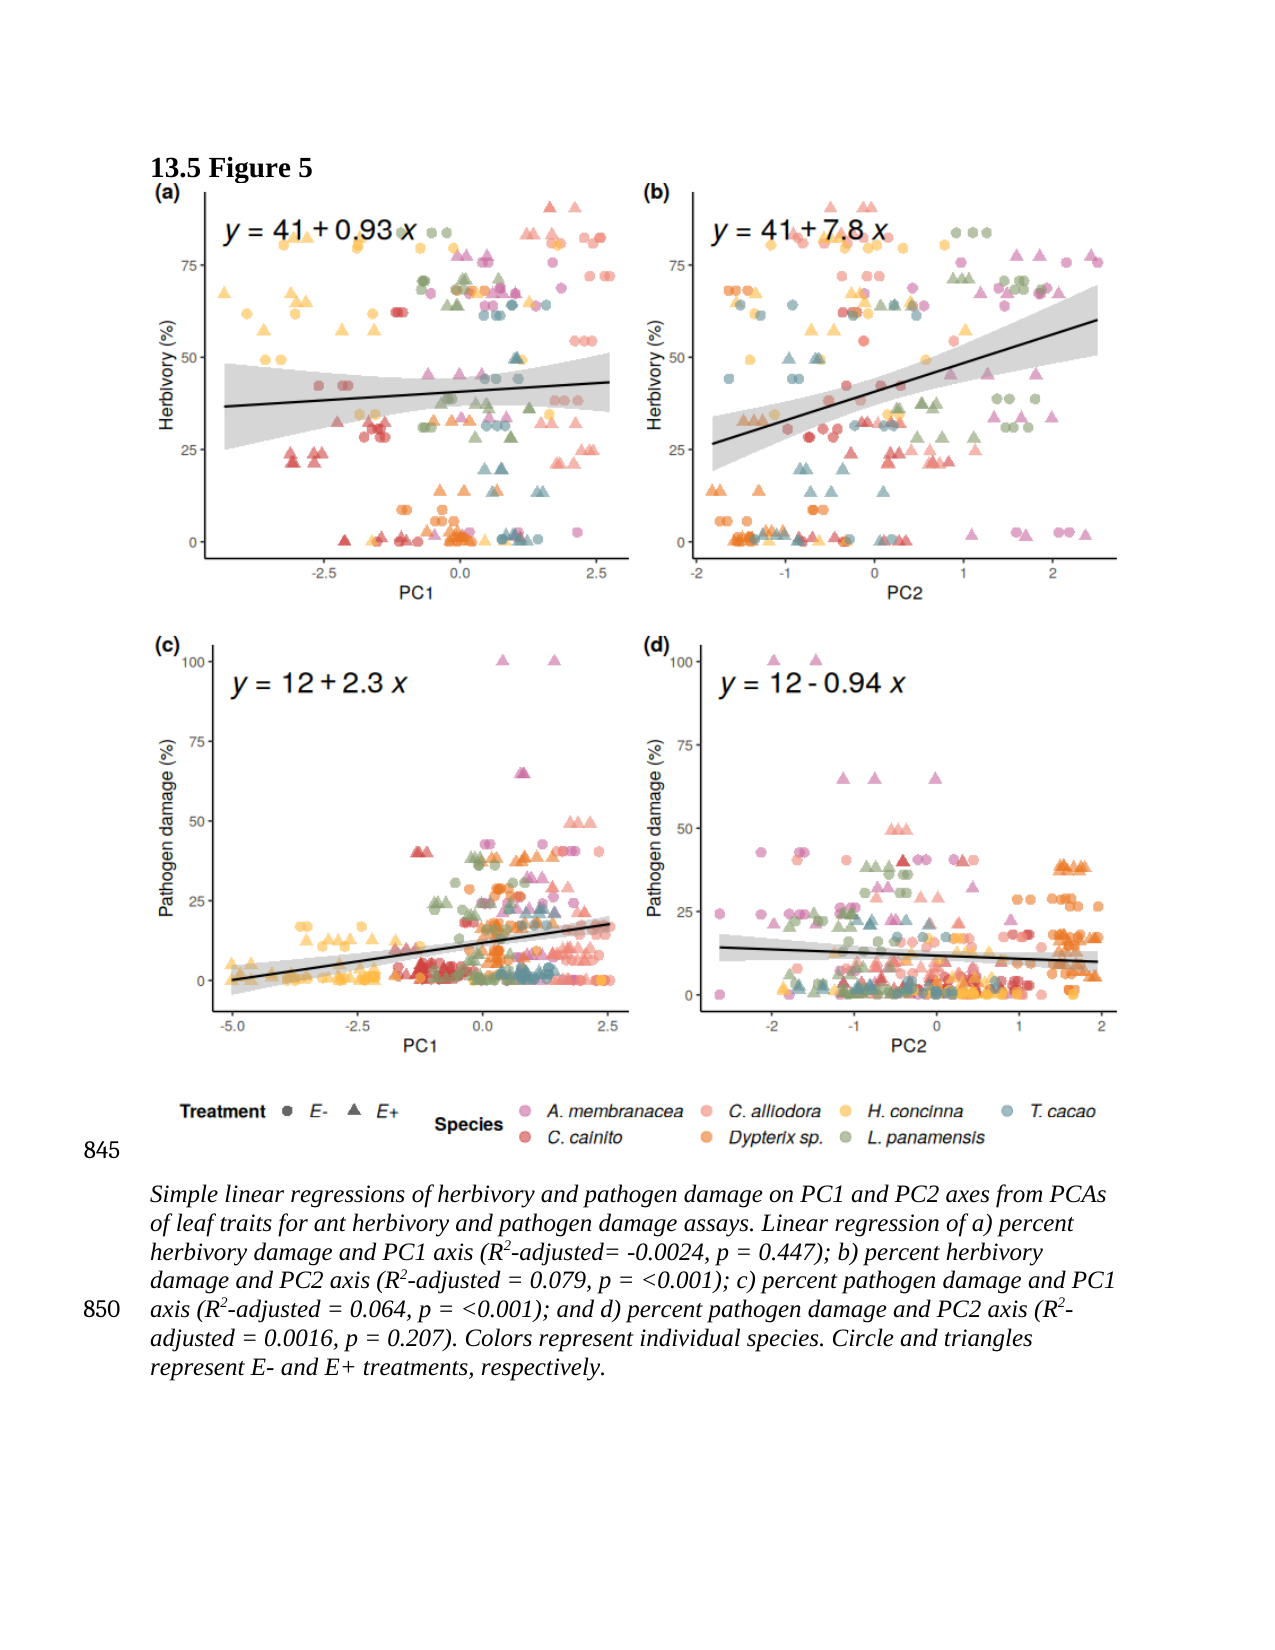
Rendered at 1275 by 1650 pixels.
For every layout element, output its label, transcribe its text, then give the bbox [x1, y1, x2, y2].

subtitle 13.5 Figure 5 [150, 150, 1125, 183]
picture [150, 183, 1125, 1159]
text Simple linear regressions of herbivory and pathogen damage on PC1 and PC2 axes from PCAs of leaf traits for ant herbivory and pathogen damage assays. Linear regression of a) percent herbivory damage and PC1 axis (R2-adjusted= -0.0024, p = 0.447); b) percent herbivory damage and PC2 axis (R2-adjusted = 0.079, p = <0.001); c) percent pathogen damage and PC1 axis (R2-adjusted = 0.064, p = <0.001); and d) percent pathogen damage and PC2 axis (R2-adjusted = 0.0016, p = 0.207). Colors represent individual species. Circle and triangles represent E- and E+ treatments, respectively. [150, 1179, 1125, 1381]
